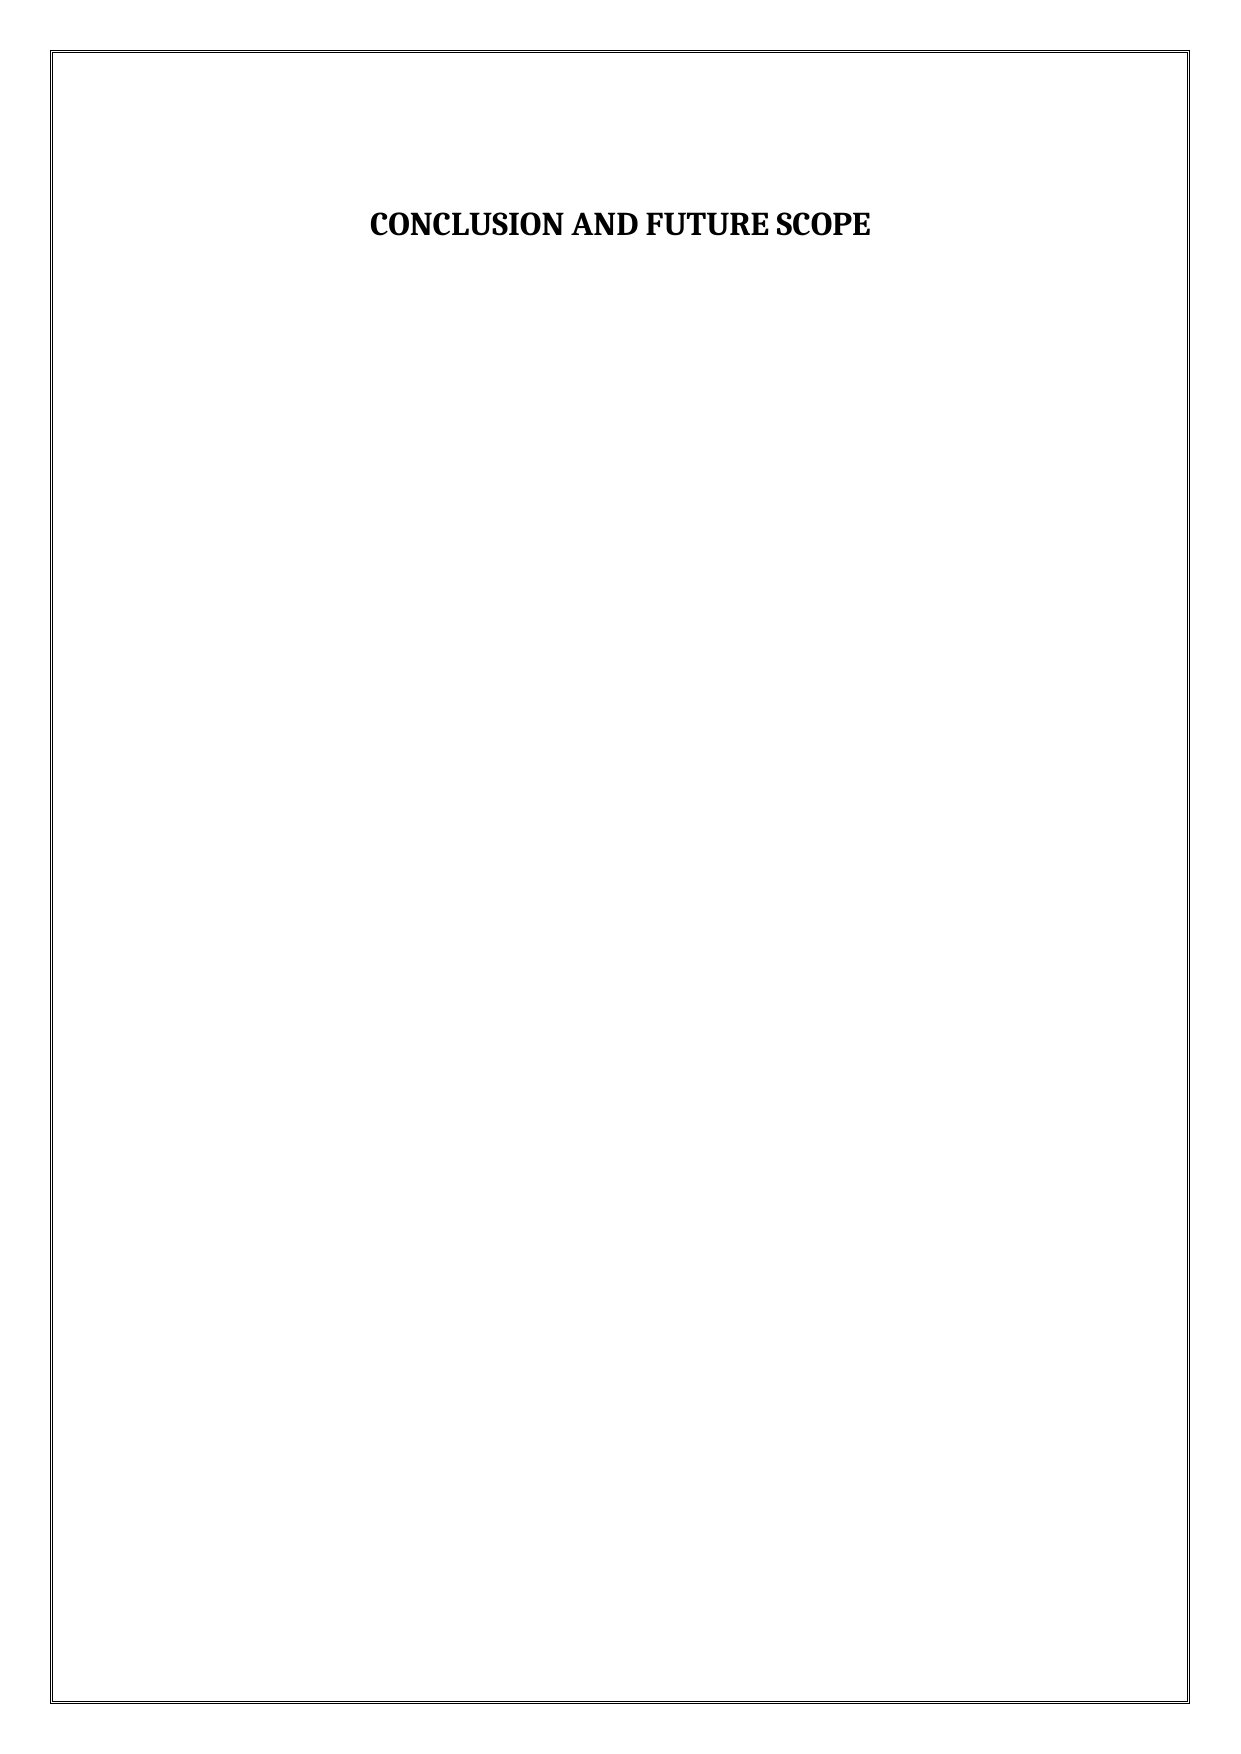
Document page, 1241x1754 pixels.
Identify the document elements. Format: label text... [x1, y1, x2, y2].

text CONCLUSION AND FUTURE SCOPE [150, 206, 1090, 244]
